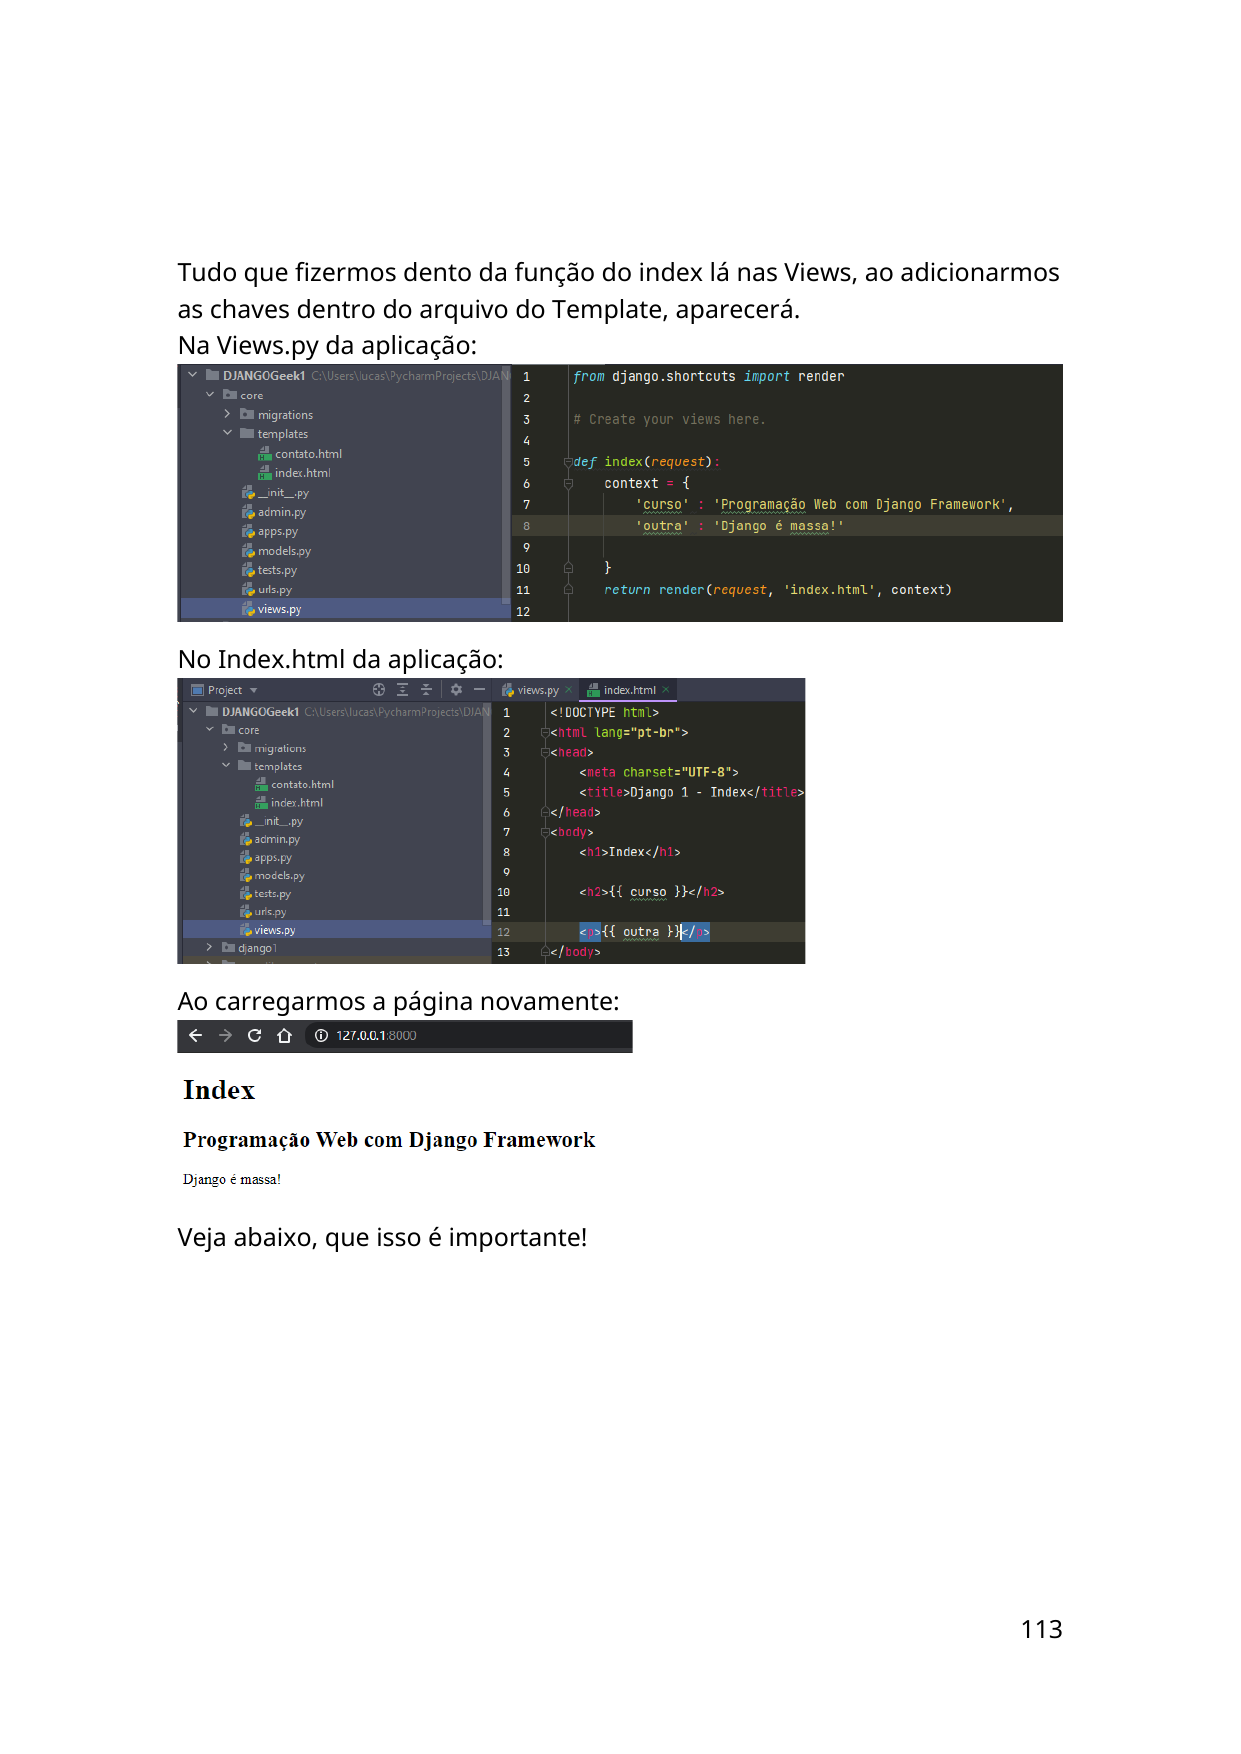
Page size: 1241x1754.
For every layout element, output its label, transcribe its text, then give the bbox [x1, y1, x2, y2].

picture [177, 678, 806, 964]
picture [177, 1020, 633, 1201]
text Tudo que fizermos dento da função do index lá nas Views, ao adicionarmos as chaves dentro do arquivo do Template, aparecerá. Na Views.py da aplicação: [177, 254, 1063, 364]
picture [177, 364, 1063, 622]
text Veja abaixo, que isso é importante! [177, 1220, 1063, 1254]
